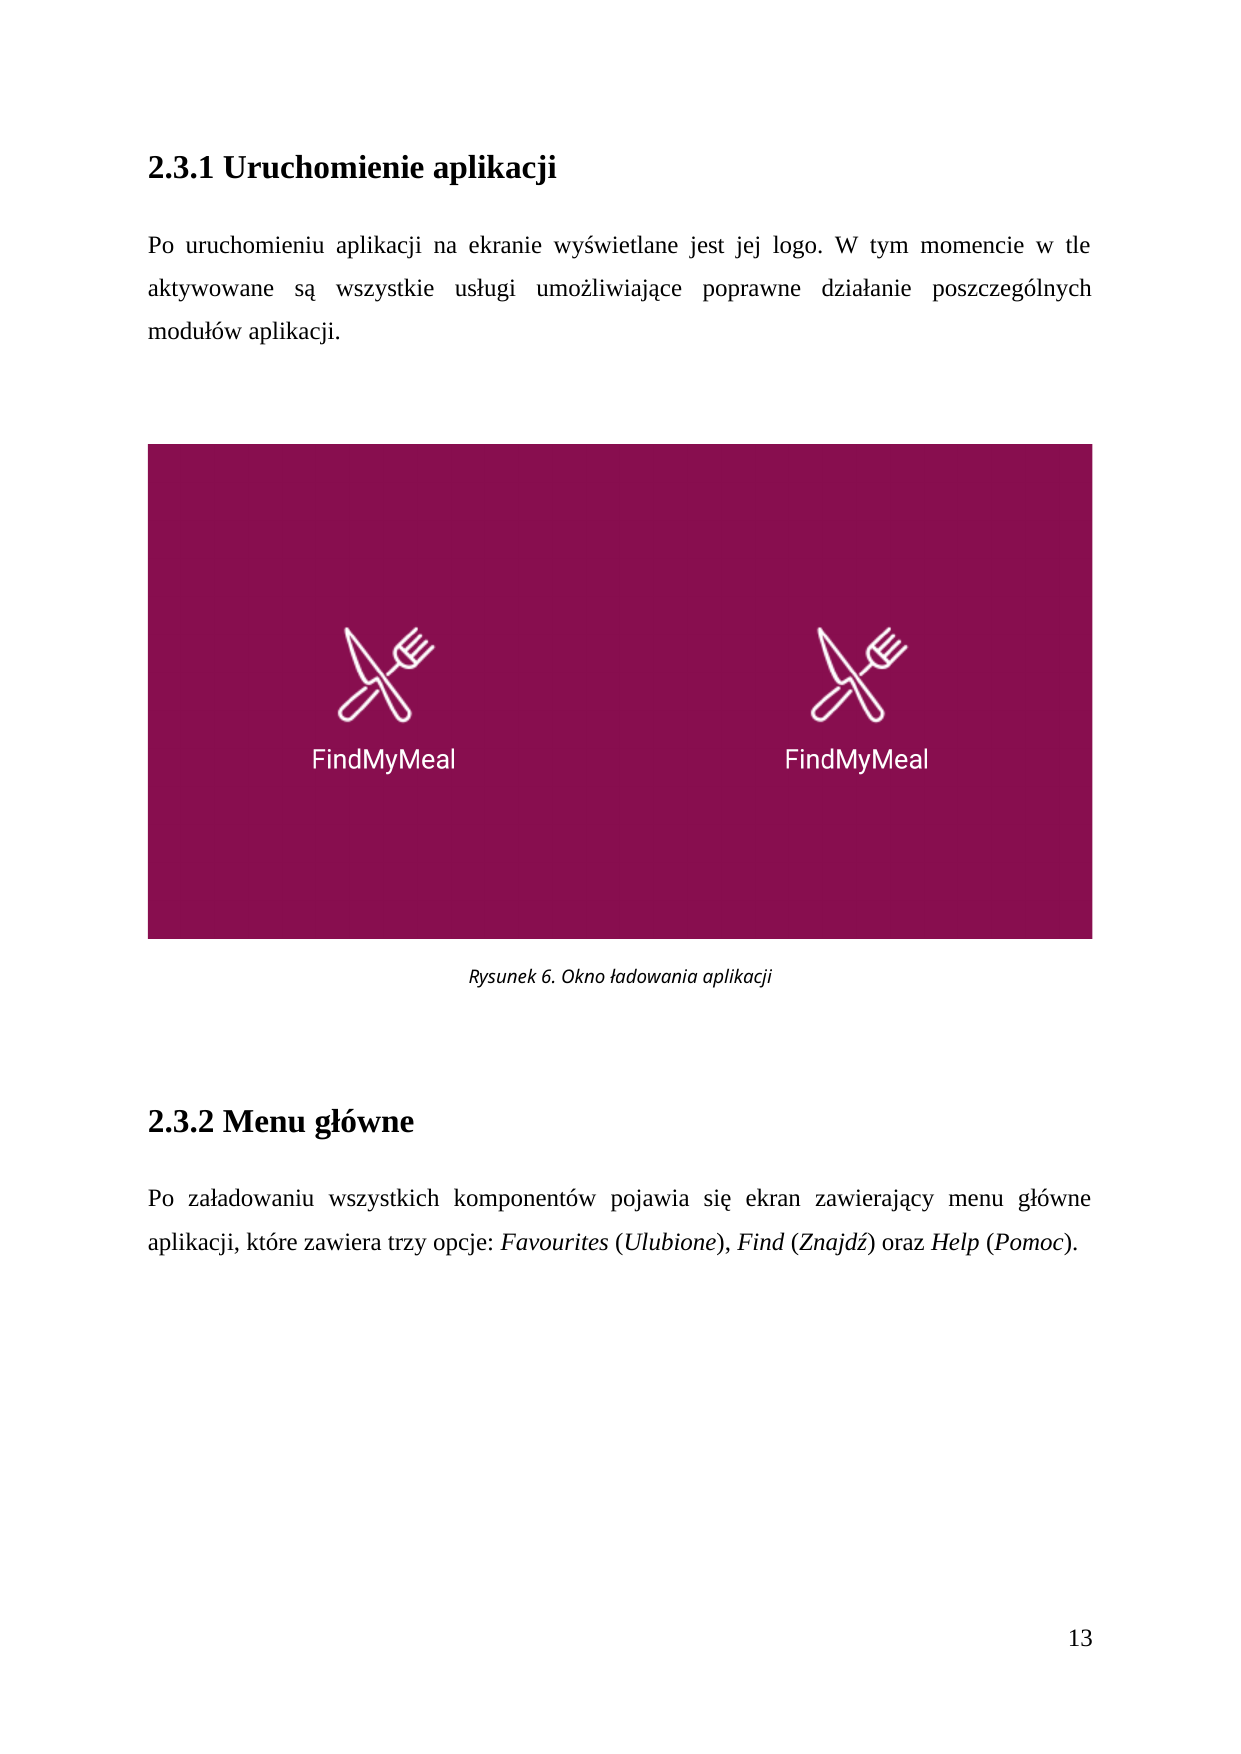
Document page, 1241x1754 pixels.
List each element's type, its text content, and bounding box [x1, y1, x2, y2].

subtitle Uruchomienie aplikacji [148, 148, 1092, 186]
text Po uruchomieniu aplikacji na ekranie wyświetlane jest jej logo. W tym momencie w tle aktywowane są wszystkie usługi umożliwiające poprawne działanie poszczególnych modułów aplikacji. [148, 230, 1092, 345]
subtitle Menu główne [148, 1101, 1092, 1139]
picture [147, 444, 1093, 939]
text Rysunek 6. Okno ładowania aplikacji [148, 963, 1092, 989]
text Po załadowaniu wszystkich komponentów pojawia się ekran zawierający menu główne aplikacji, które zawiera trzy opcje: Favourites (Ulubione), Find (Znajdź) oraz Help (Pomoc). [148, 1183, 1092, 1255]
